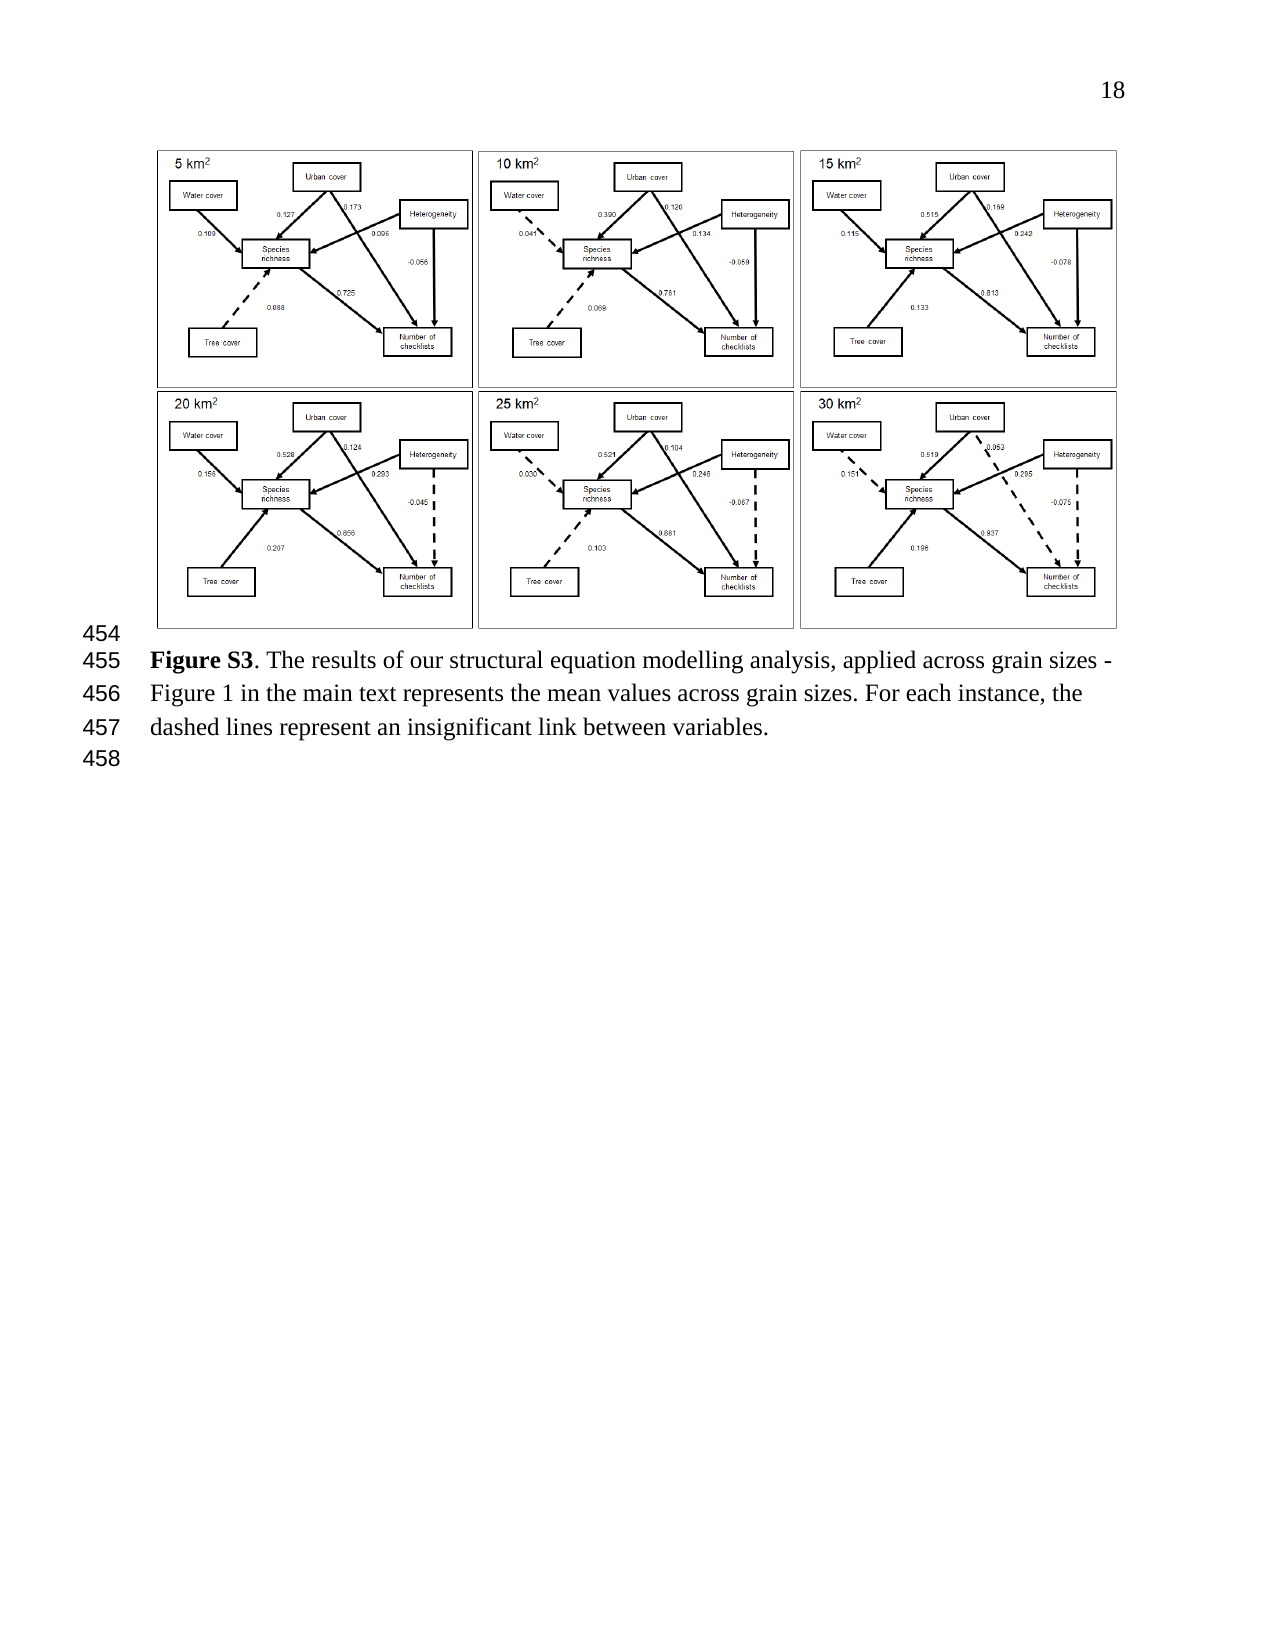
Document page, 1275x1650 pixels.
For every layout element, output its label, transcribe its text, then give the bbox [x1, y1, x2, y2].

text Figure S3. The results of our structural equation modelling analysis, applied across grain sizes - Figure 1 in the main text represents the mean values across grain sizes. For each instance, the dashed lines represent an insignificant link between variables. [150, 646, 1125, 740]
picture [150, 150, 1125, 642]
